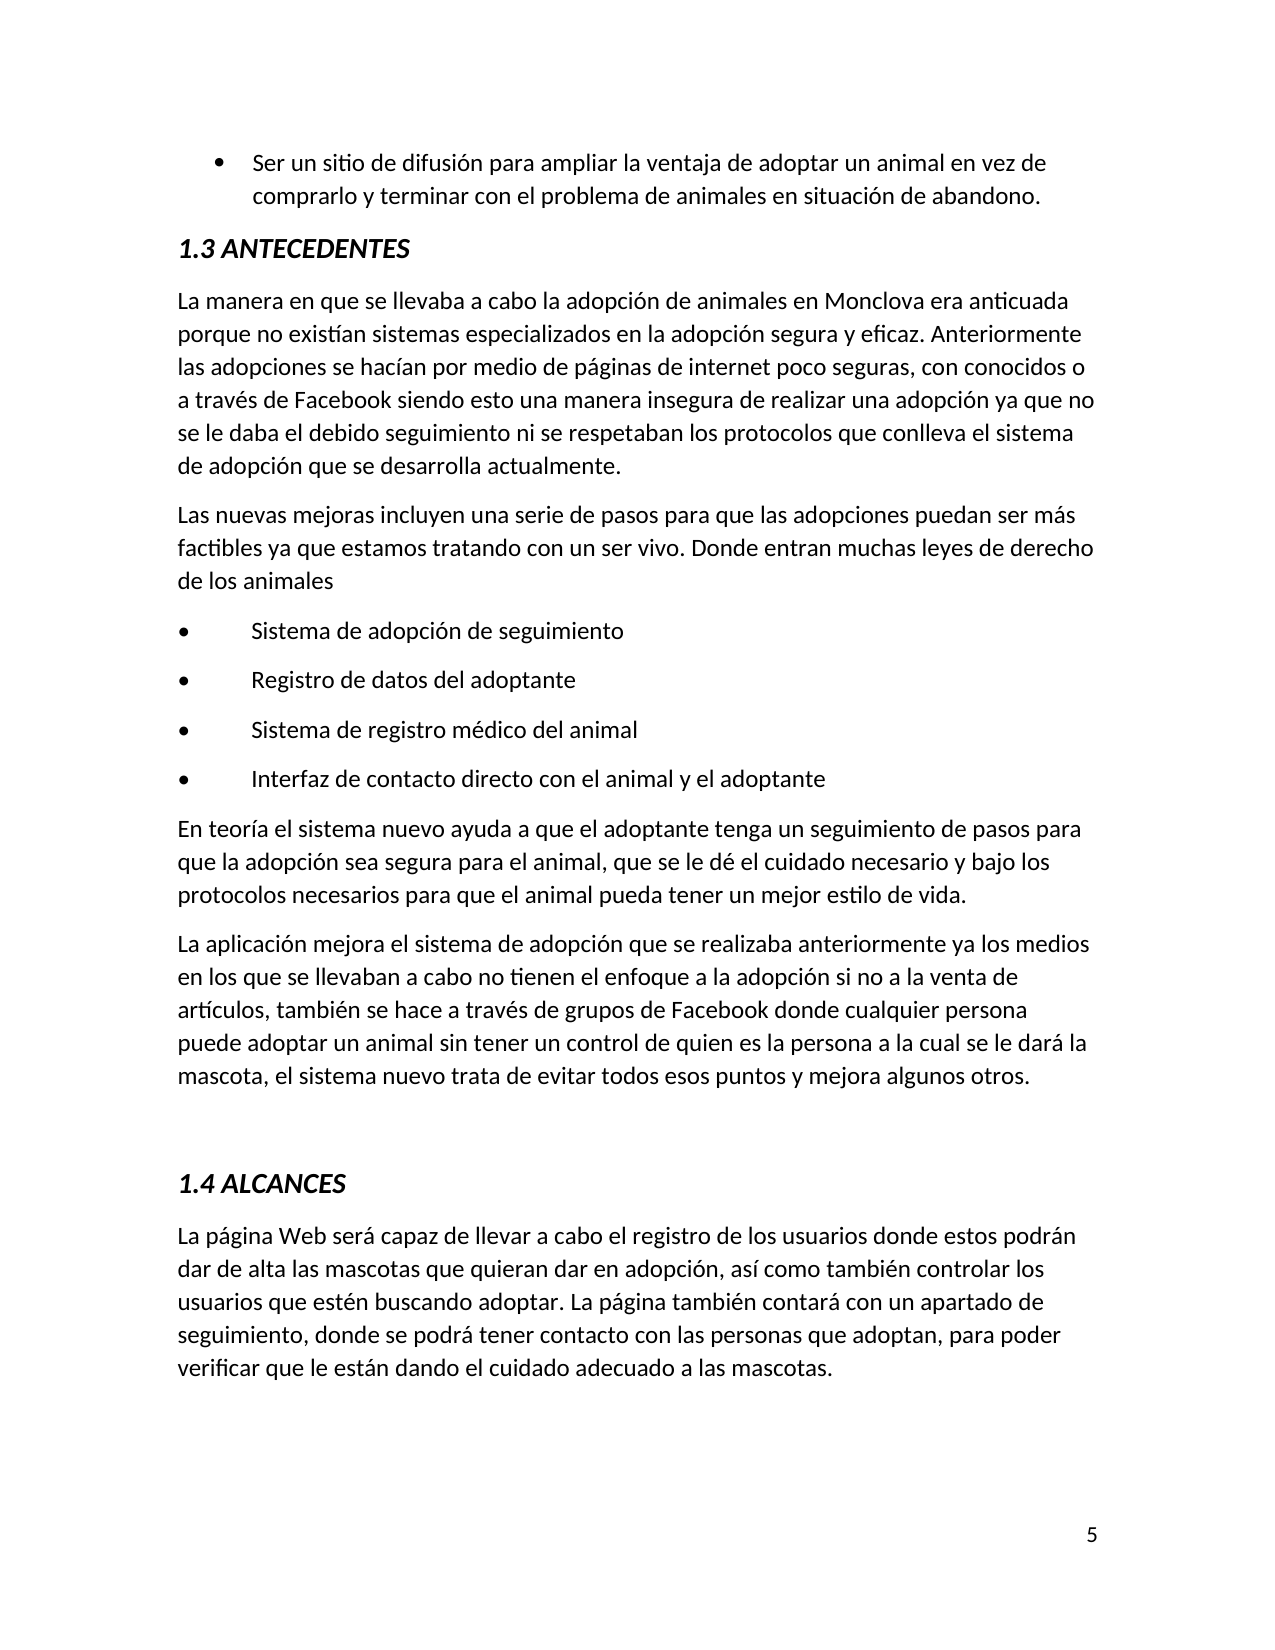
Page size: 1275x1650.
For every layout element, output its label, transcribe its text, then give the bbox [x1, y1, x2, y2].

text 1.3 ANTECEDENTES [177, 230, 1098, 266]
text La manera en que se llevaba a cabo la adopción de animales en Monclova era anticuada porque no existían sistemas especializados en la adopción segura y eficaz. Anteriormente las adopciones se hacían por medio de páginas de internet poco seguras, con conocidos o a través de Facebook siendo esto una manera insegura de realizar una adopción ya que no se le daba el debido seguimiento ni se respetaban los protocolos que conlleva el sistema de adopción que se desarrolla actualmente. [177, 285, 1098, 480]
text La página Web será capaz de llevar a cabo el registro de los usuarios donde estos podrán dar de alta las mascotas que quieran dar en adopción, así como también controlar los usuarios que estén buscando adoptar. La página también contará con un apartado de seguimiento, donde se podrá tener contacto con las personas que adoptan, para poder verificar que le están dando el cuidado adecuado a las mascotas. [177, 1220, 1098, 1382]
text En teoría el sistema nuevo ayuda a que el adoptante tenga un seguimiento de pasos para que la adopción sea segura para el animal, que se le dé el cuidado necesario y bajo los protocolos necesarios para que el animal pueda tener un mejor estilo de vida. [177, 813, 1098, 909]
text 1.4 ALCANCES [177, 1165, 1098, 1201]
text La aplicación mejora el sistema de adopción que se realizaba anteriormente ya los medios en los que se llevaban a cabo no tienen el enfoque a la adopción si no a la venta de artículos, también se hace a través de grupos de Facebook donde cualquier persona puede adoptar un animal sin tener un control de quien es la persona a la cual se le dará la mascota, el sistema nuevo trata de evitar todos esos puntos y mejora algunos otros. [177, 928, 1098, 1091]
text Las nuevas mejoras incluyen una serie de pasos para que las adopciones puedan ser más factibles ya que estamos tratando con un ser vivo. Donde entran muchas leyes de derecho de los animales [177, 499, 1098, 596]
text • Registro de datos del adoptante [177, 664, 1098, 695]
text • Sistema de adopción de seguimiento [177, 615, 1098, 645]
list Ser un sitio de difusión para ampliar la ventaja de adoptar un animal en vez de comprarlo y terminar con el problema de animales en situación de abandono. [215, 148, 1098, 211]
text • Interfaz de contacto directo con el animal y el adoptante [177, 763, 1098, 794]
text • Sistema de registro médico del animal [177, 714, 1098, 744]
